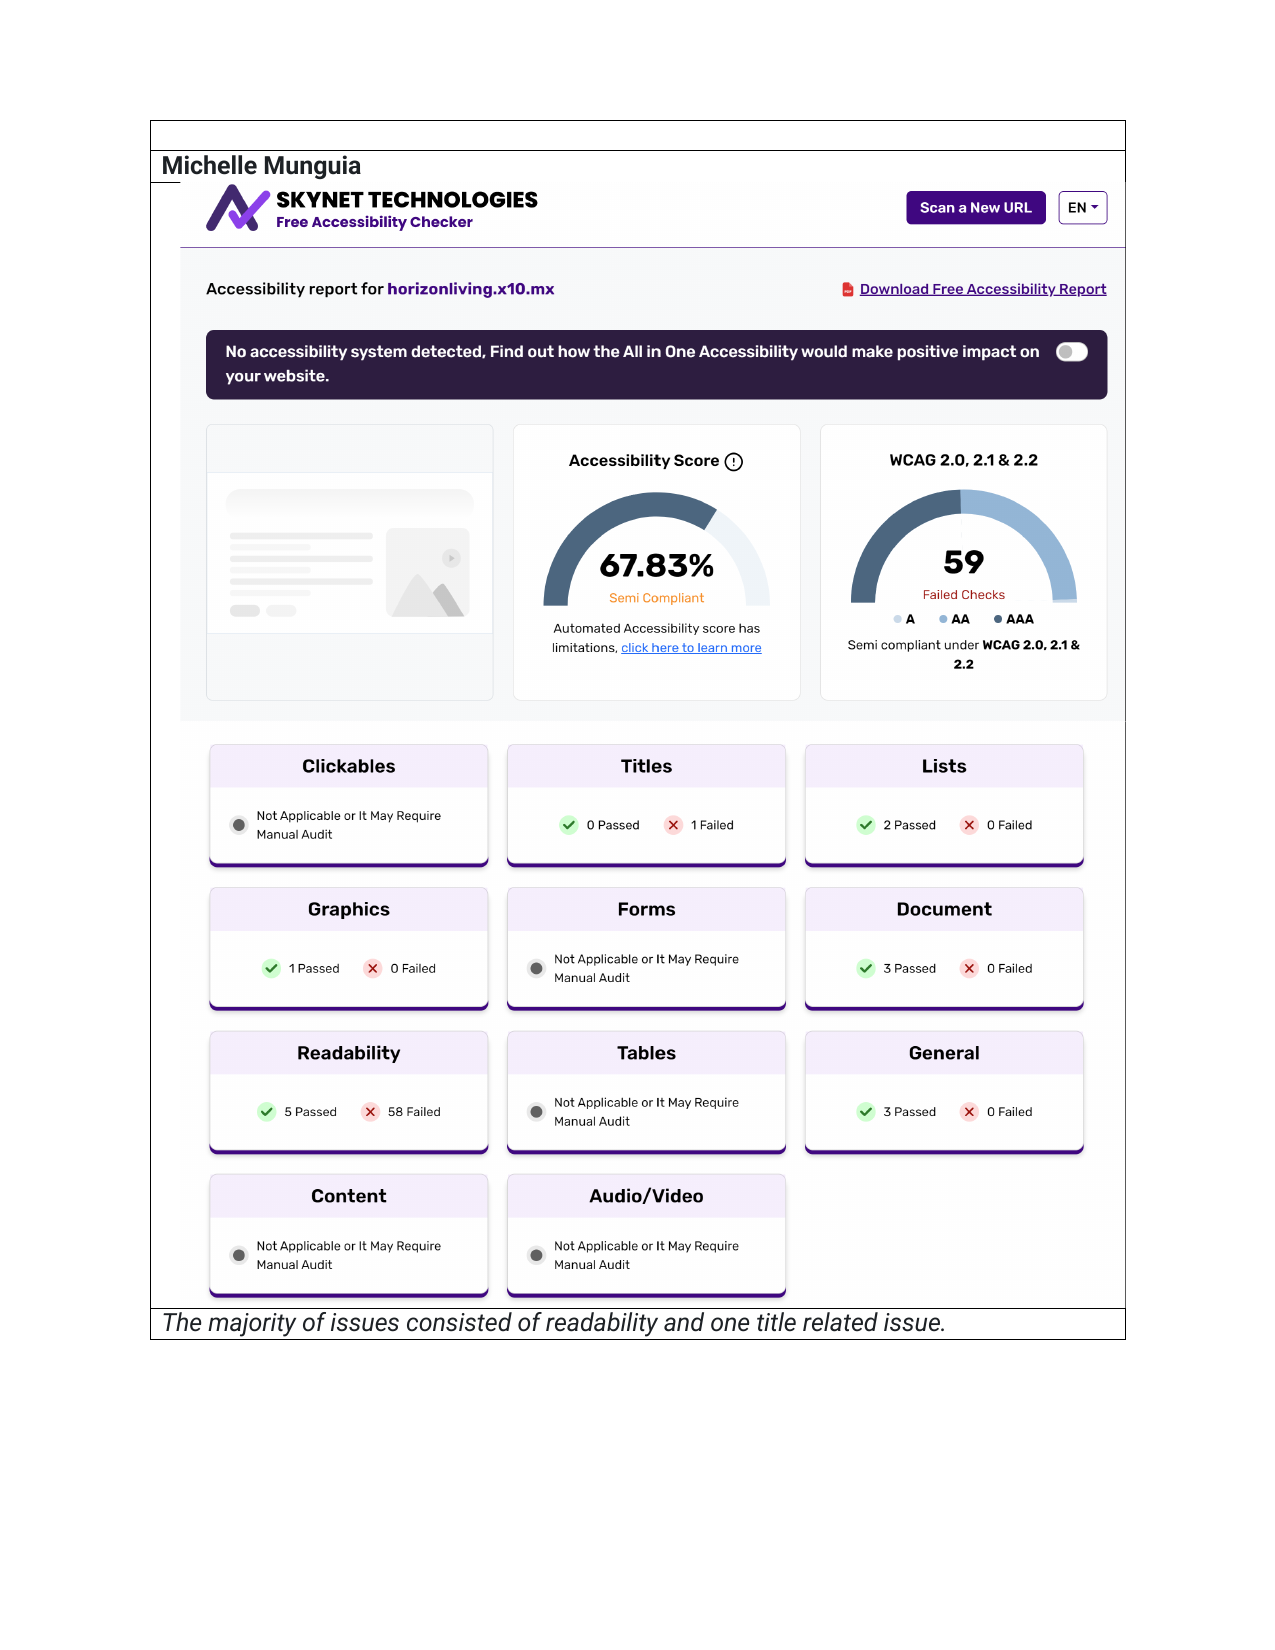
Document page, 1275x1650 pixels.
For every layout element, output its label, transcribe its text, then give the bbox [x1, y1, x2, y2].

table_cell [151, 121, 1125, 150]
table_cell The majority of issues consisted of readability and one title related issue. [151, 1309, 1125, 1339]
table_cell Michelle Munguia [151, 151, 1125, 182]
table_cell [151, 183, 180, 1308]
